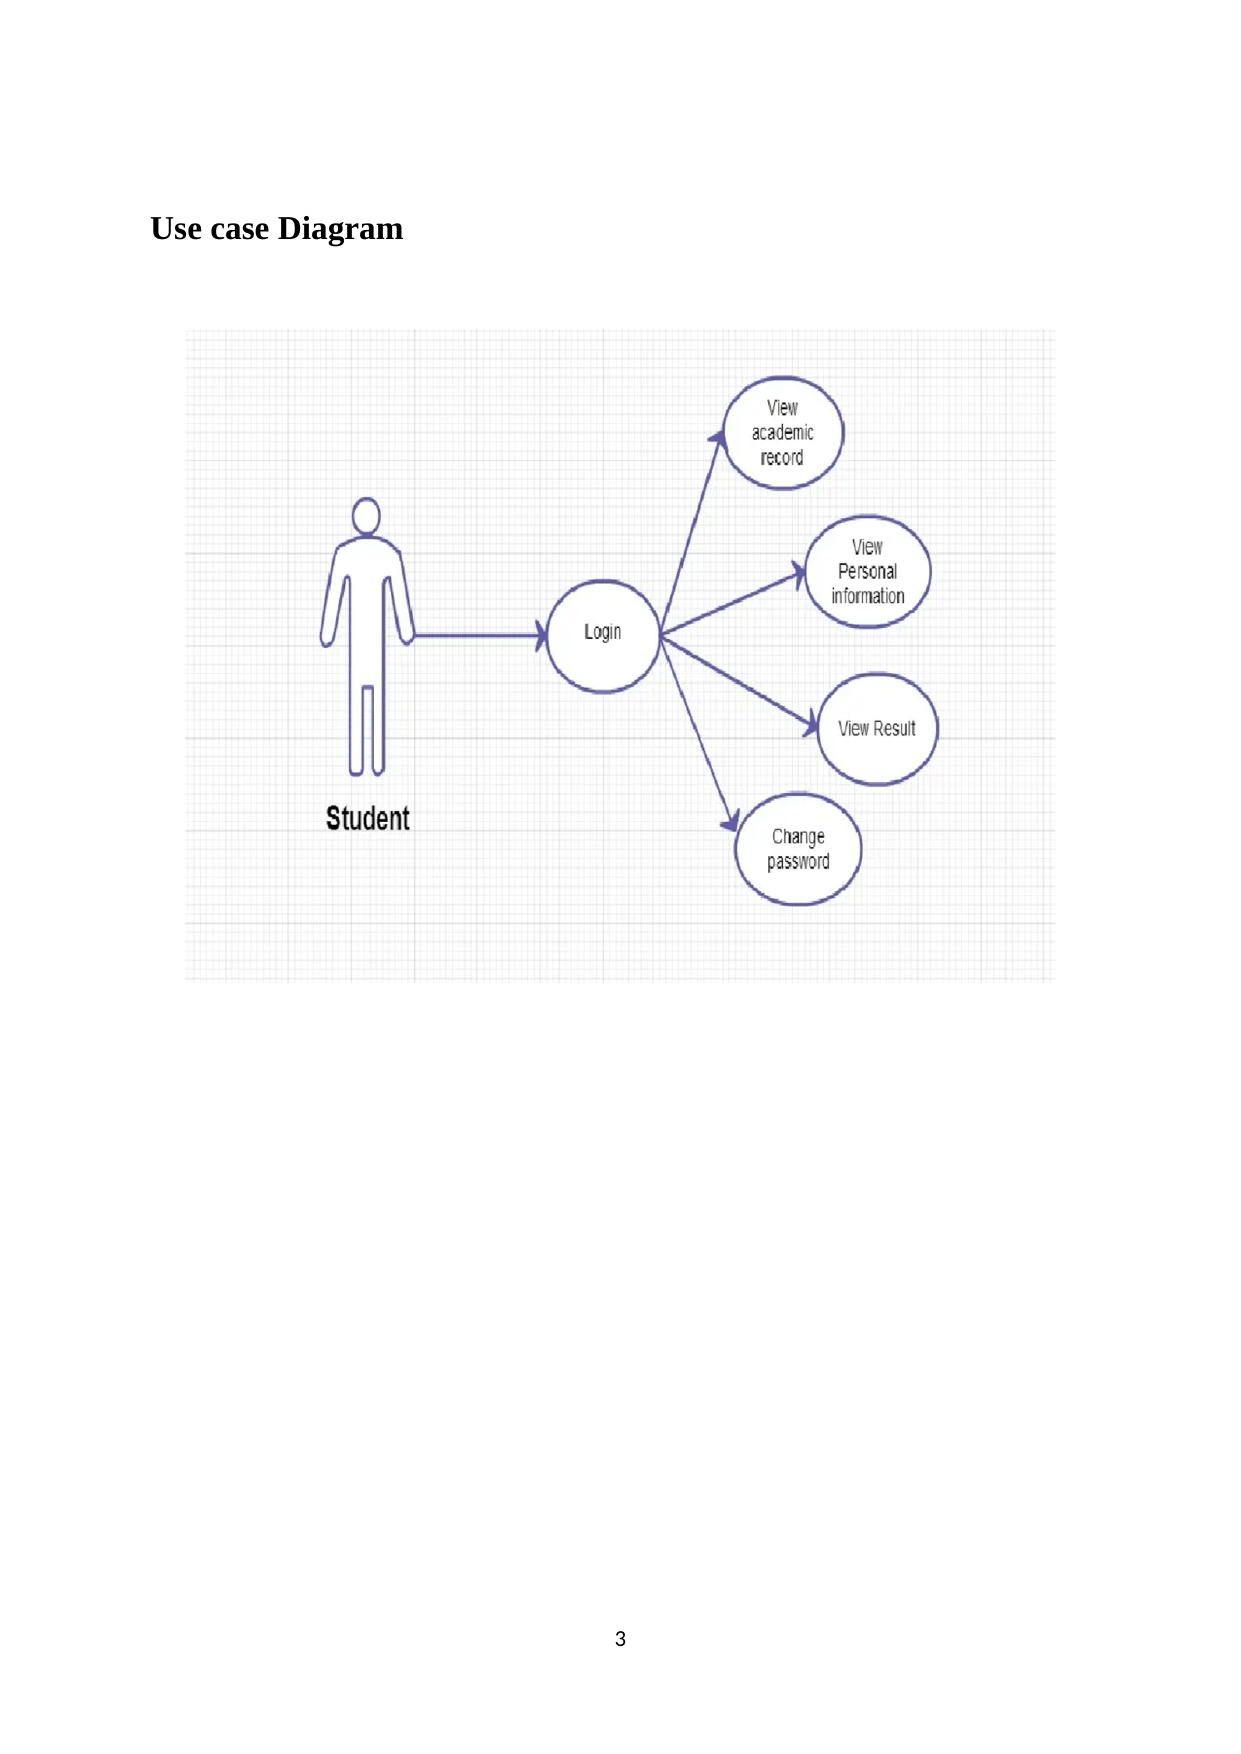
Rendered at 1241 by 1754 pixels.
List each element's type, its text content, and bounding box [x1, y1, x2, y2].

picture [184, 329, 1056, 983]
text Use case Diagram [150, 208, 1090, 246]
